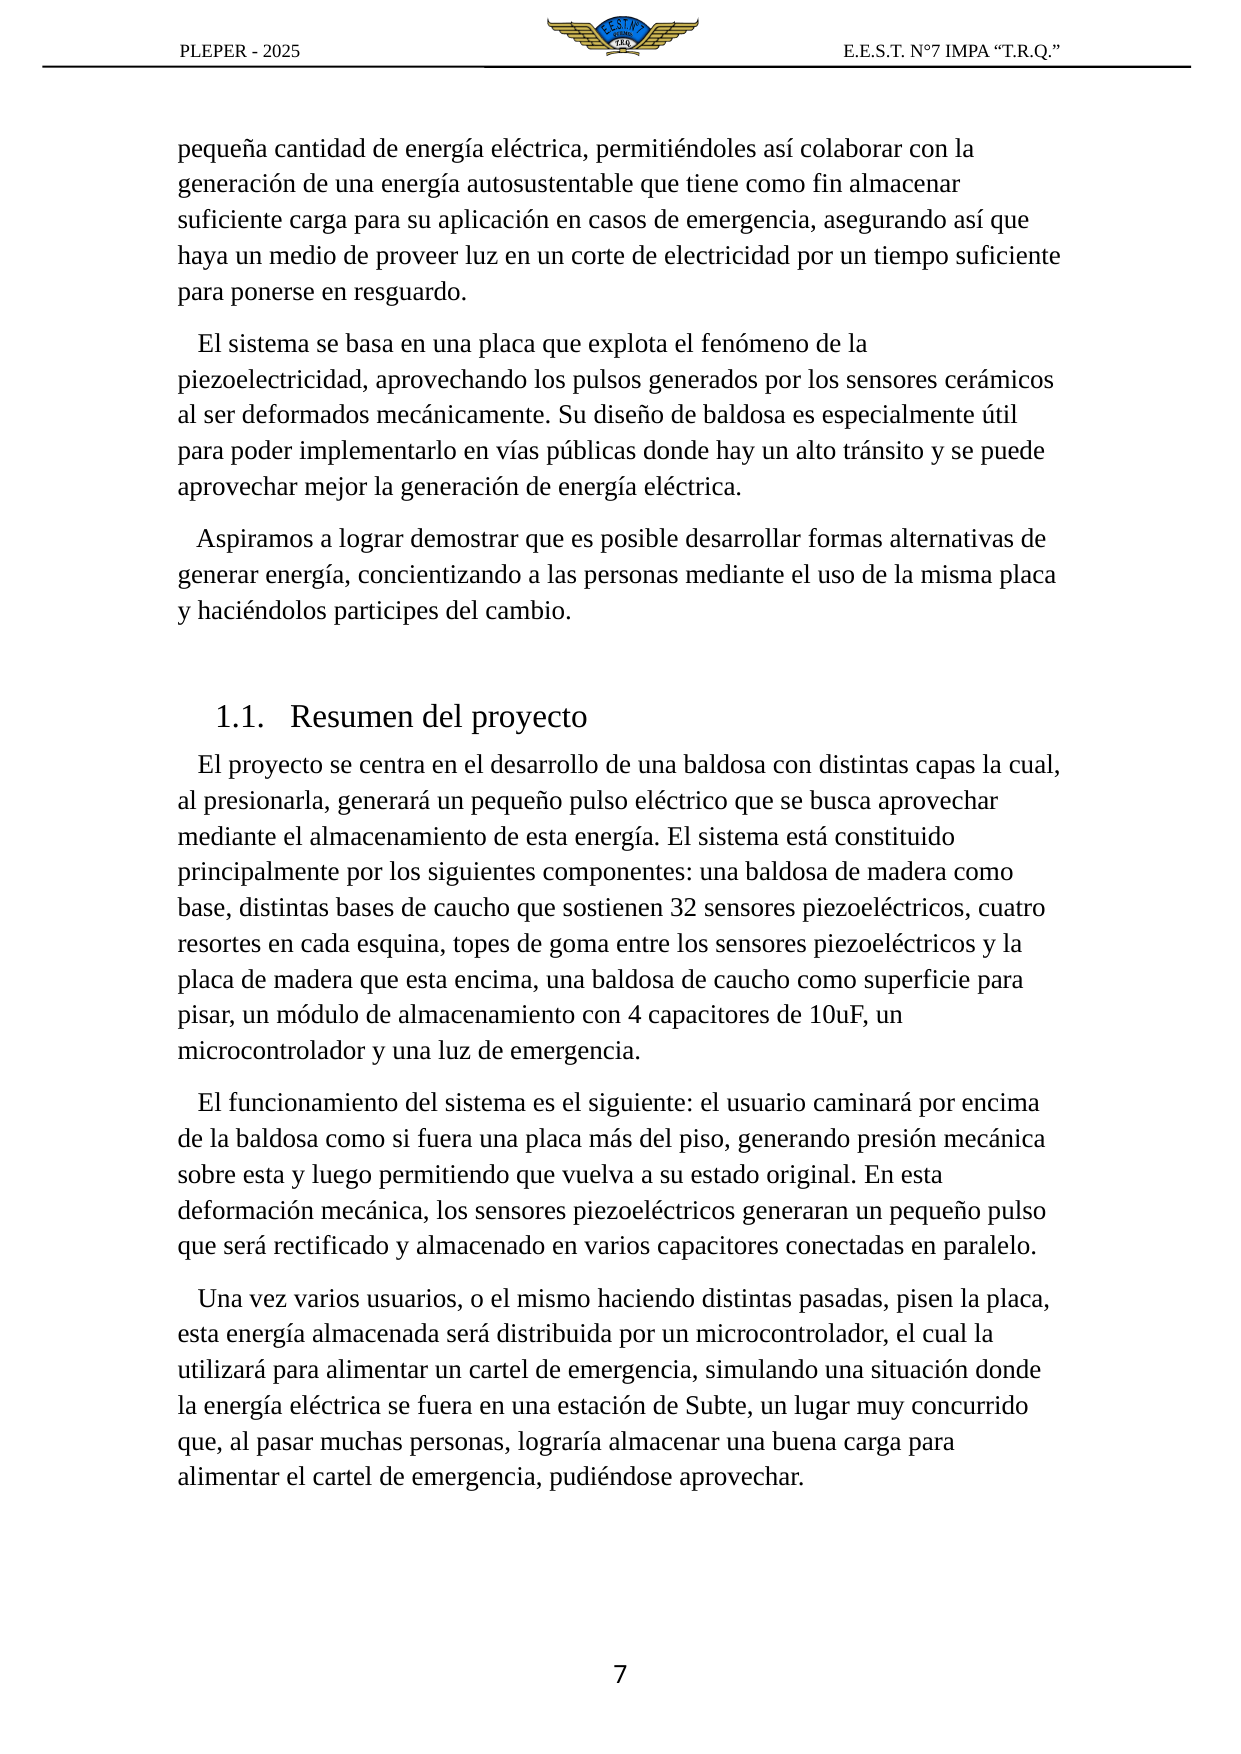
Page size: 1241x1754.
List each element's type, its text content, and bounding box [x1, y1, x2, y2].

picture [543, 14, 703, 58]
text El sistema se basa en una placa que explota el fenómeno de la piezoelectricidad, aprovechando los pulsos generados por los sensores cerámicos al ser deformados mecánicamente. Su diseño de baldosa es especialmente útil para poder implementarlo en vías públicas donde hay un alto tránsito y se puede aprovechar mejor la generación de energía eléctrica. [177, 327, 1063, 501]
text El funcionamiento del sistema es el siguiente: el usuario caminará por encima de la baldosa como si fuera una placa más del piso, generando presión mecánica sobre esta y luego permitiendo que vuelva a su estado original. En esta deformación mecánica, los sensores piezoeléctricos generaran un pequeño pulso que será rectificado y almacenado en varios capacitores conectadas en paralelo. [177, 1087, 1063, 1261]
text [177, 132, 1063, 306]
subtitle Resumen del proyecto [215, 696, 1063, 734]
text Aspiramos a lograr demostrar que es posible desarrollar formas alternativas de generar energía, concientizando a las personas mediante el uso de la misma placa y haciéndolos participes del cambio. [177, 522, 1063, 625]
text Una vez varios usuarios, o el mismo haciendo distintas pasadas, pisen la placa, esta energía almacenada será distribuida por un microcontrolador, el cual la utilizará para alimentar un cartel de emergencia, simulando una situación donde la energía eléctrica se fuera en una estación de Subte, un lugar muy concurrido que, al pasar muchas personas, lograría almacenar una buena carga para alimentar el cartel de emergencia, pudiéndose aprovechar. [177, 1282, 1063, 1492]
text El proyecto se centra en el desarrollo de una baldosa con distintas capas la cual, al presionarla, generará un pequeño pulso eléctrico que se busca aprovechar mediante el almacenamiento de esta energía. El sistema está constituido principalmente por los siguientes componentes: una baldosa de madera como base, distintas bases de caucho que sostienen 32 sensores piezoeléctricos, cuatro resortes en cada esquina, topes de goma entre los sensores piezoeléctricos y la placa de madera que esta encima, una baldosa de caucho como superficie para pisar, un módulo de almacenamiento con 4 capacitores de 10uF, un microcontrolador y una luz de emergencia. [177, 748, 1063, 1065]
